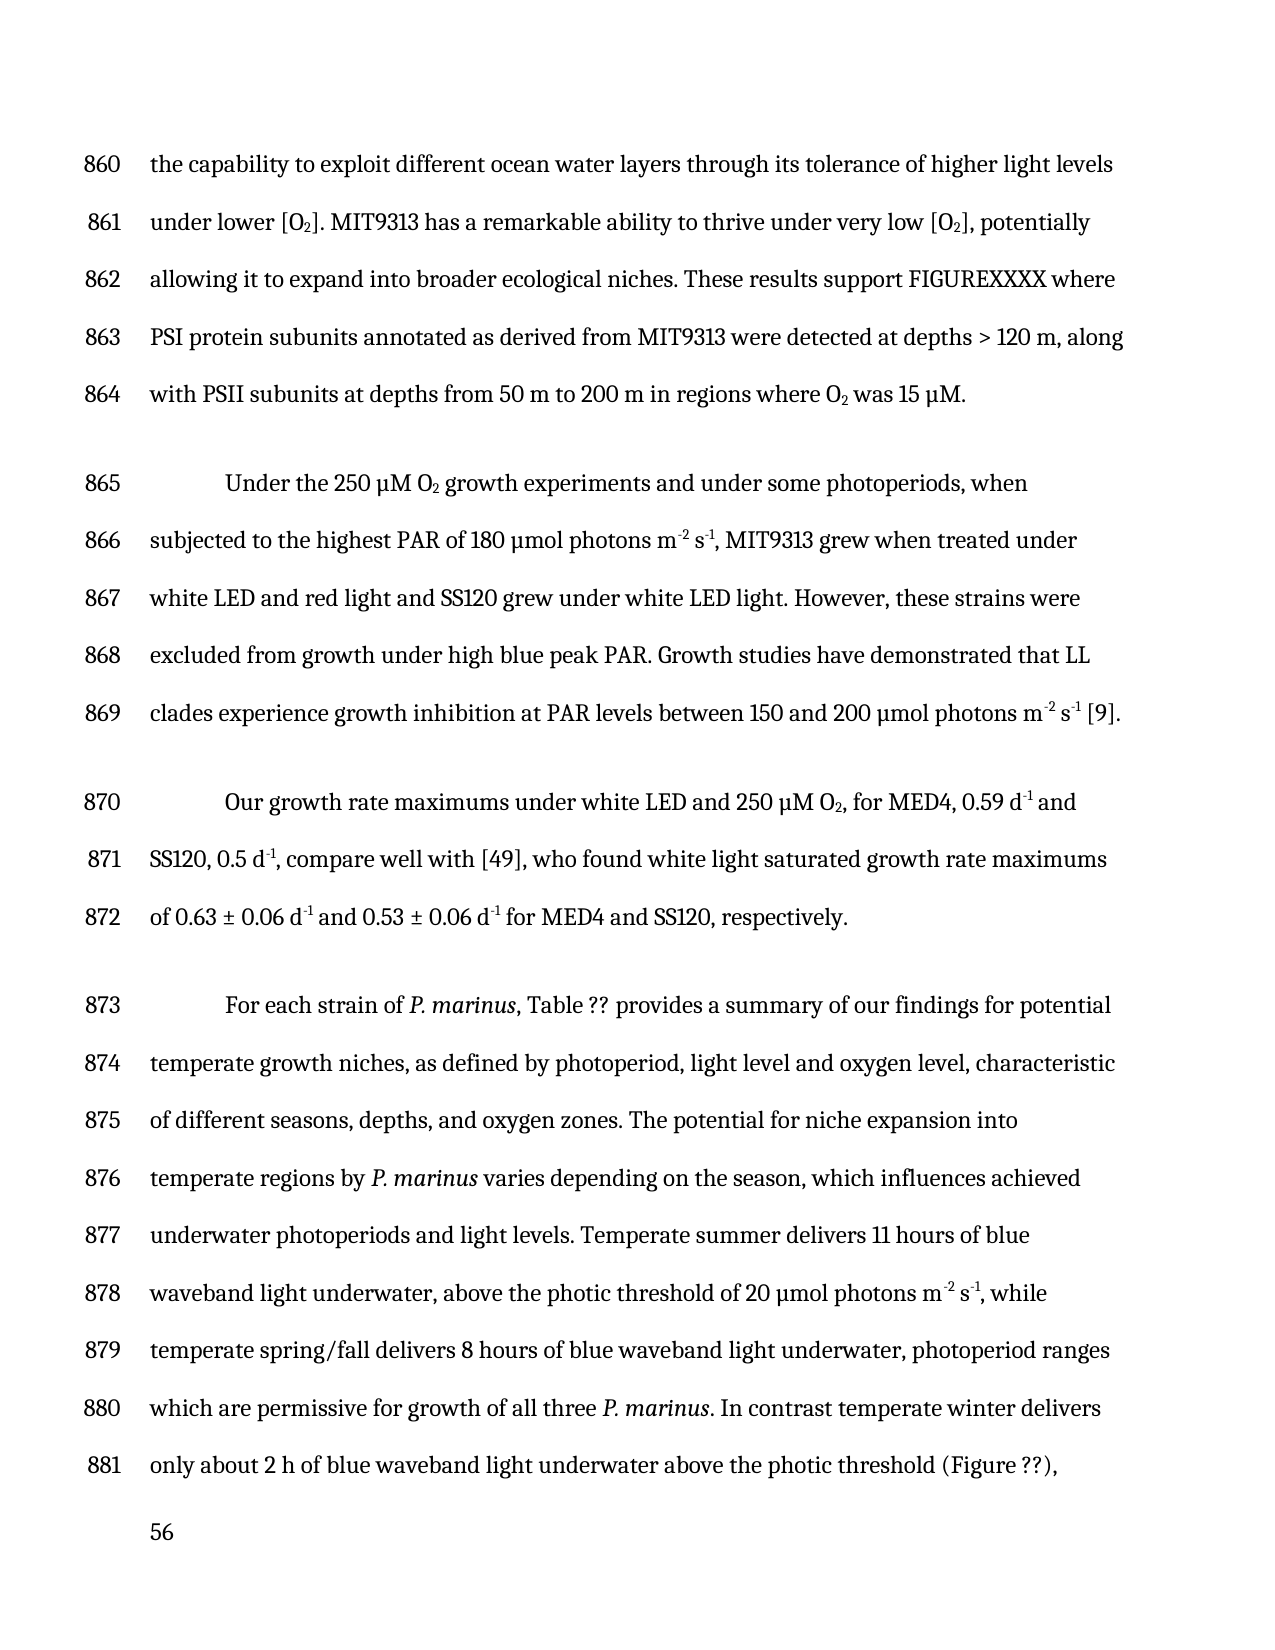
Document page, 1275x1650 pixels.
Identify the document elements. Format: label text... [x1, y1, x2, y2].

text Our growth rate maximums under white LED and 250 µM O2, for MED4, 0.59 d-1 and SS120, 0.5 d-1, compare well with [49], who found white light saturated growth rate maximums of 0.63 ± 0.06 d-1 and 0.53 ± 0.06 d-1 for MED4 and SS120, respectively. [150, 787, 1125, 931]
text Under the 250 µM O2 growth experiments and under some photoperiods, when subjected to the highest PAR of 180 µmol photons m-2 s-1, MIT9313 grew when treated under white LED and red light and SS120 grew under white LED light. However, these strains were excluded from growth under high blue peak PAR. Growth studies have demonstrated that LL clades experience growth inhibition at PAR levels between 150 and 200 µmol photons m-2 s-1 [9]. [150, 469, 1125, 727]
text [150, 150, 1125, 409]
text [150, 991, 1125, 1480]
